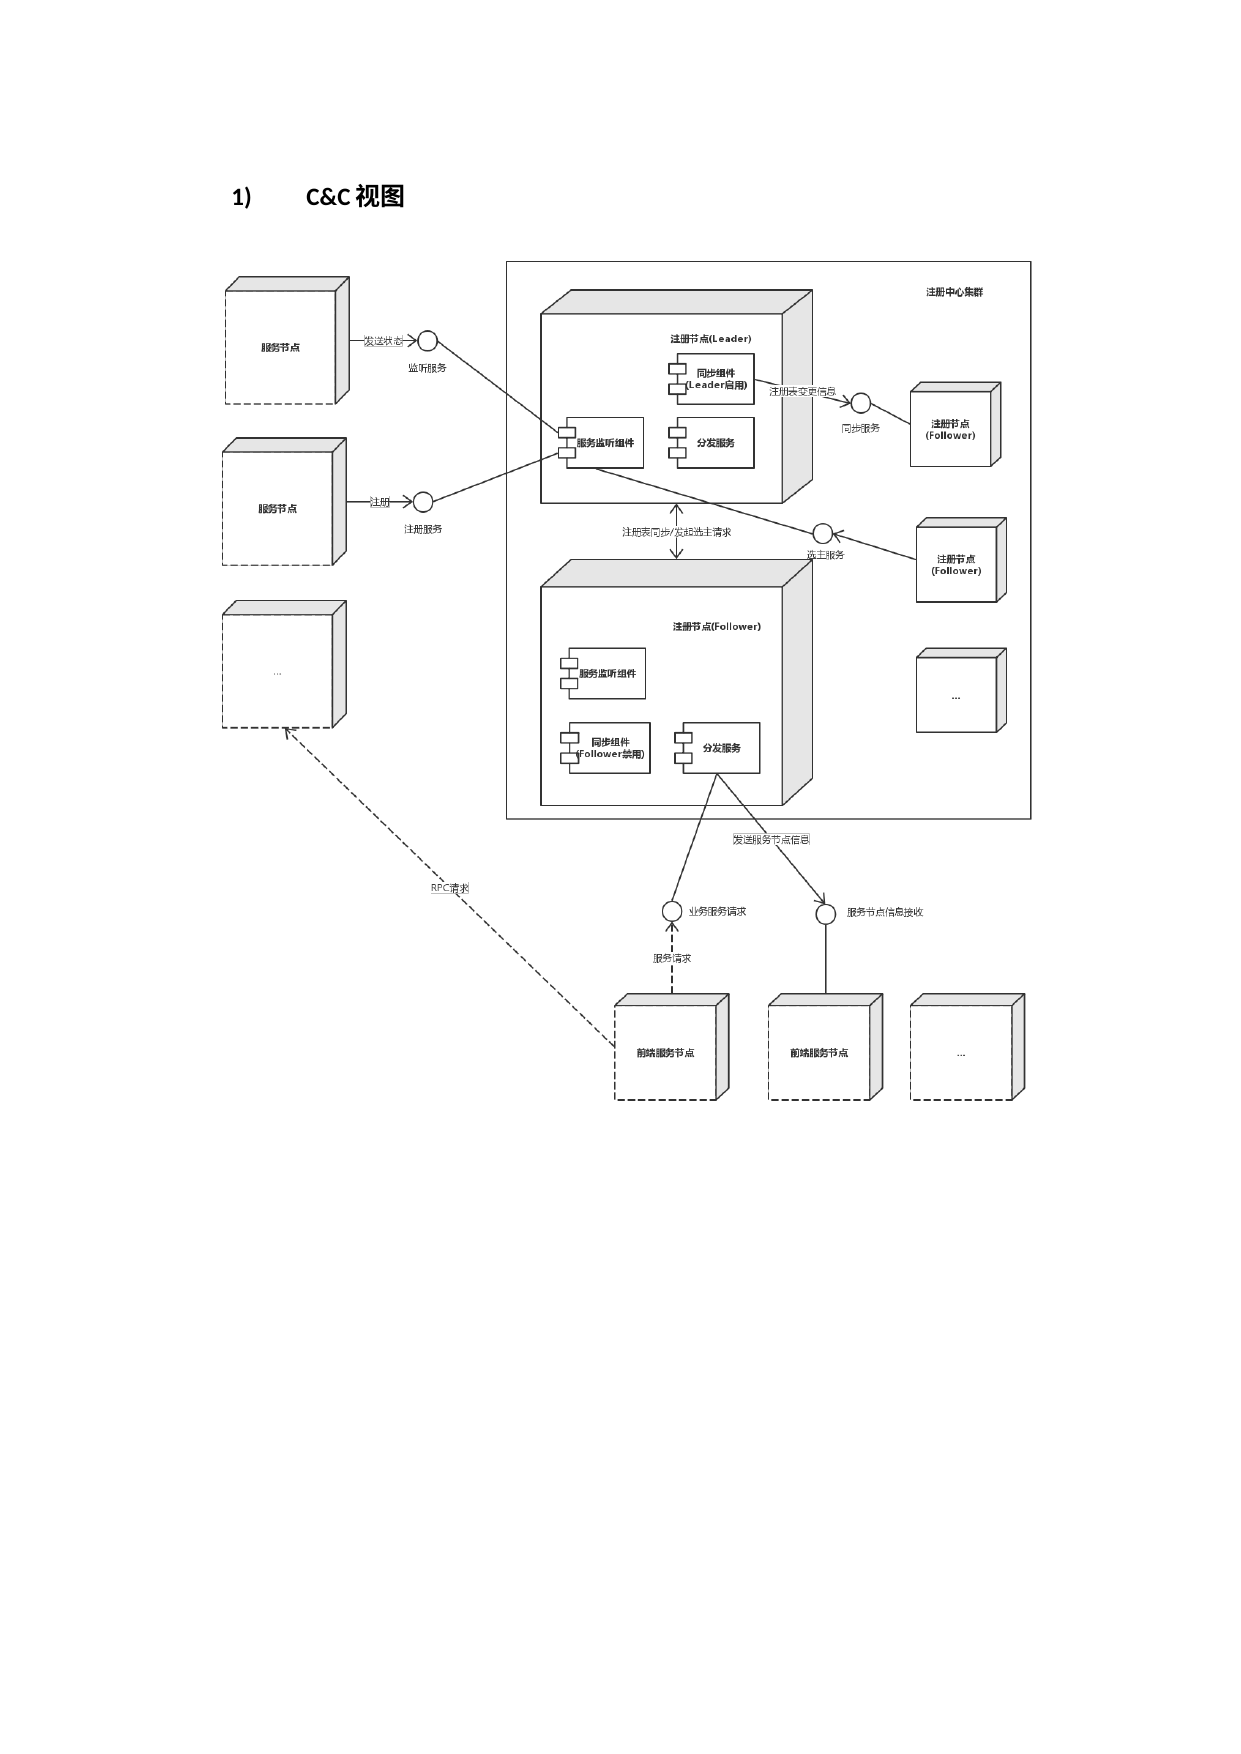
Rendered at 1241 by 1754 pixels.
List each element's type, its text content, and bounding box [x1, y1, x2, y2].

list C&C视图 [231, 162, 1053, 227]
picture [187, 227, 1053, 1123]
